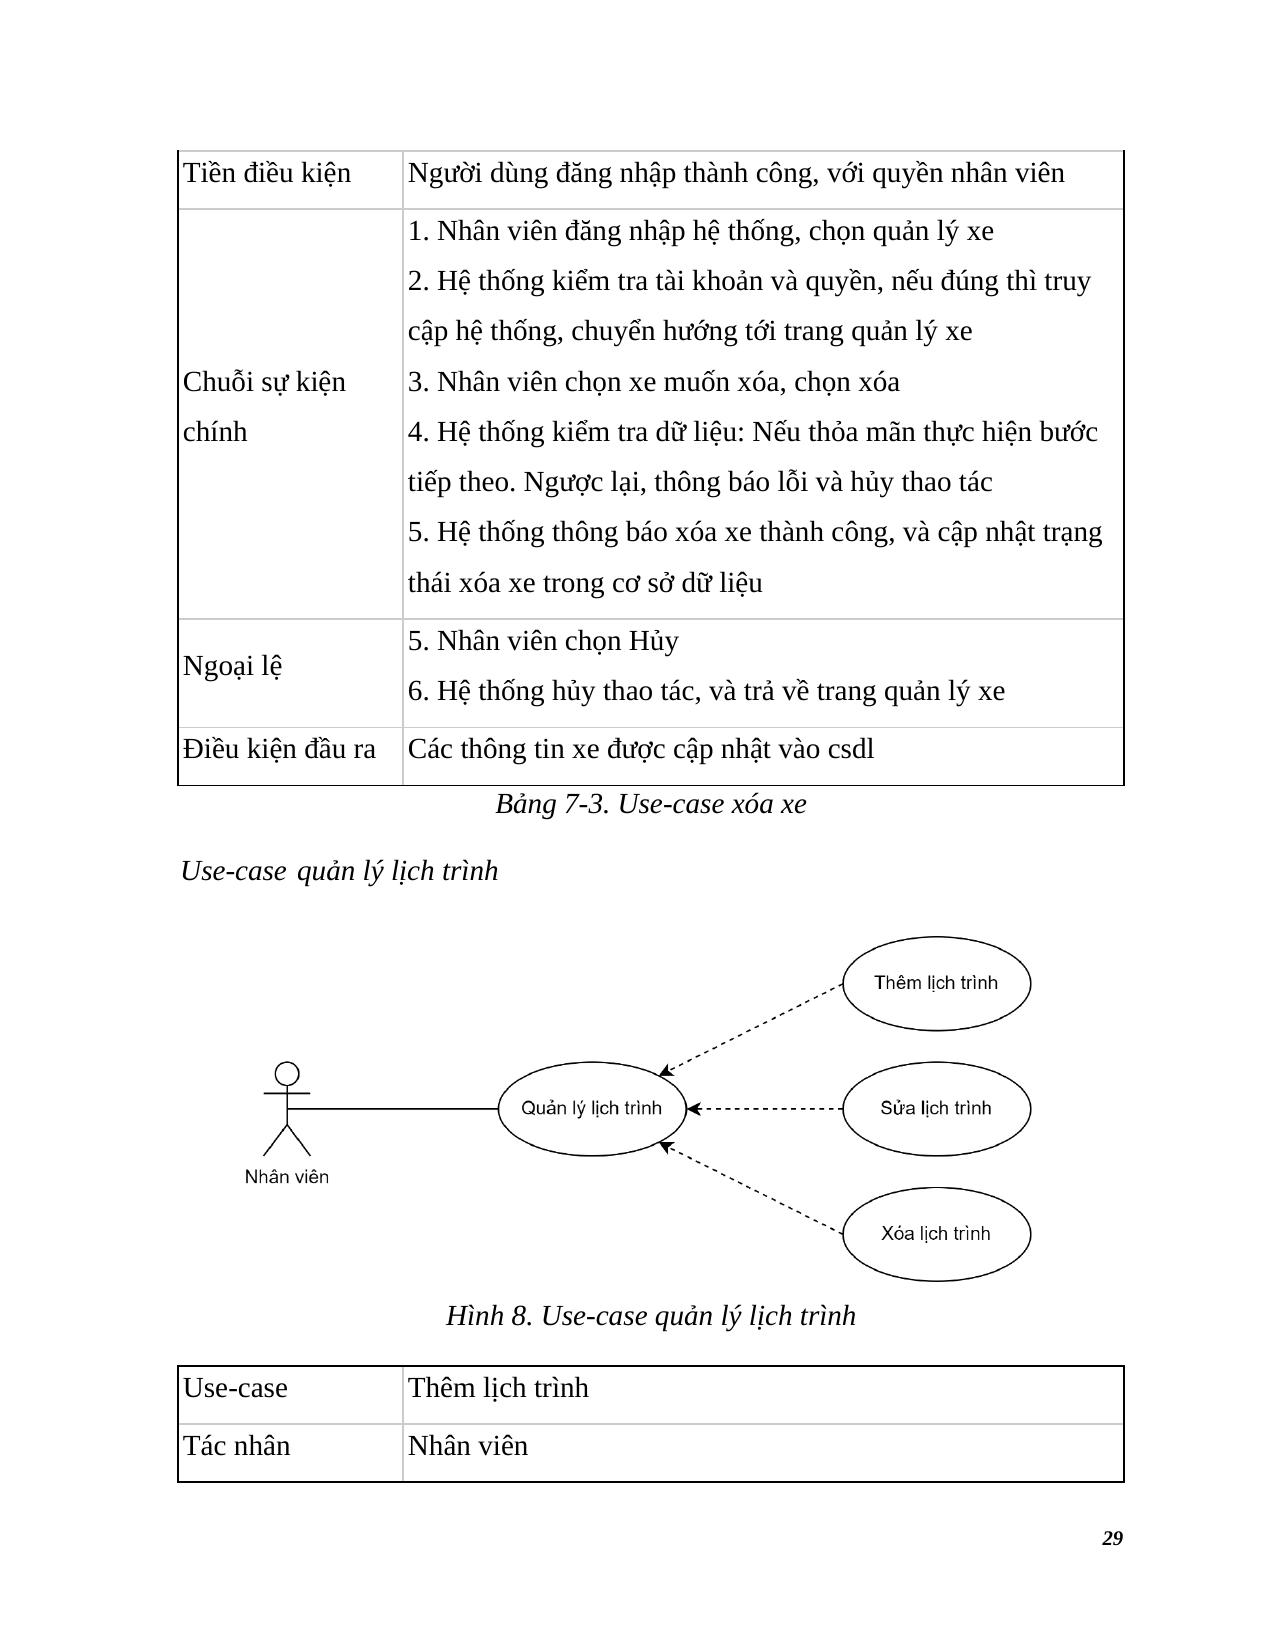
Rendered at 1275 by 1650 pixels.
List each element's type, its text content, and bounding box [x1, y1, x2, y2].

table_cell Tiền điều kiện [179, 152, 402, 208]
picture [228, 920, 1047, 1299]
table_header Use-case [179, 1367, 402, 1423]
text Bảng 7-3. Use-case xóa xe [180, 786, 1125, 820]
table_cell Điều kiện đầu ra [179, 728, 402, 784]
table_cell Nhân viên [404, 1425, 1123, 1481]
table_cell Tác nhân [179, 1425, 402, 1481]
table_cell 1. Nhân viên đăng nhập hệ thống, chọn quản lý xe 2. Hệ thống kiểm tra tài khoản và quyền, nếu đúng thì truy cập hệ thống, chuyển hướng tới trang quản lý xe 3. Nhân viên chọn xe muốn xóa, chọn xóa 4. Hệ thống kiểm tra dữ liệu: Nếu thỏa mãn thực hiện bước tiếp theo. Ngược lại, thông báo lỗi và hủy thao tác 5. Hệ thống thông báo xóa xe thành công, và cập nhật trạng thái xóa xe trong cơ sở dữ liệu [404, 210, 1123, 618]
table_cell Ngoại lệ [179, 620, 402, 727]
table_cell Chuỗi sự kiện chính [179, 210, 402, 618]
text Use-case quản lý lịch trình [180, 853, 1125, 887]
table_header Thêm lịch trình [404, 1367, 1123, 1423]
table_cell 5. Nhân viên chọn Hủy 6. Hệ thống hủy thao tác, và trả về trang quản lý xe [404, 620, 1123, 727]
table_cell Người dùng đăng nhập thành công, với quyền nhân viên [404, 152, 1123, 208]
text Hình 8. Use-case quản lý lịch trình [180, 1298, 1125, 1332]
table_cell Các thông tin xe được cập nhật vào csdl [404, 728, 1123, 784]
